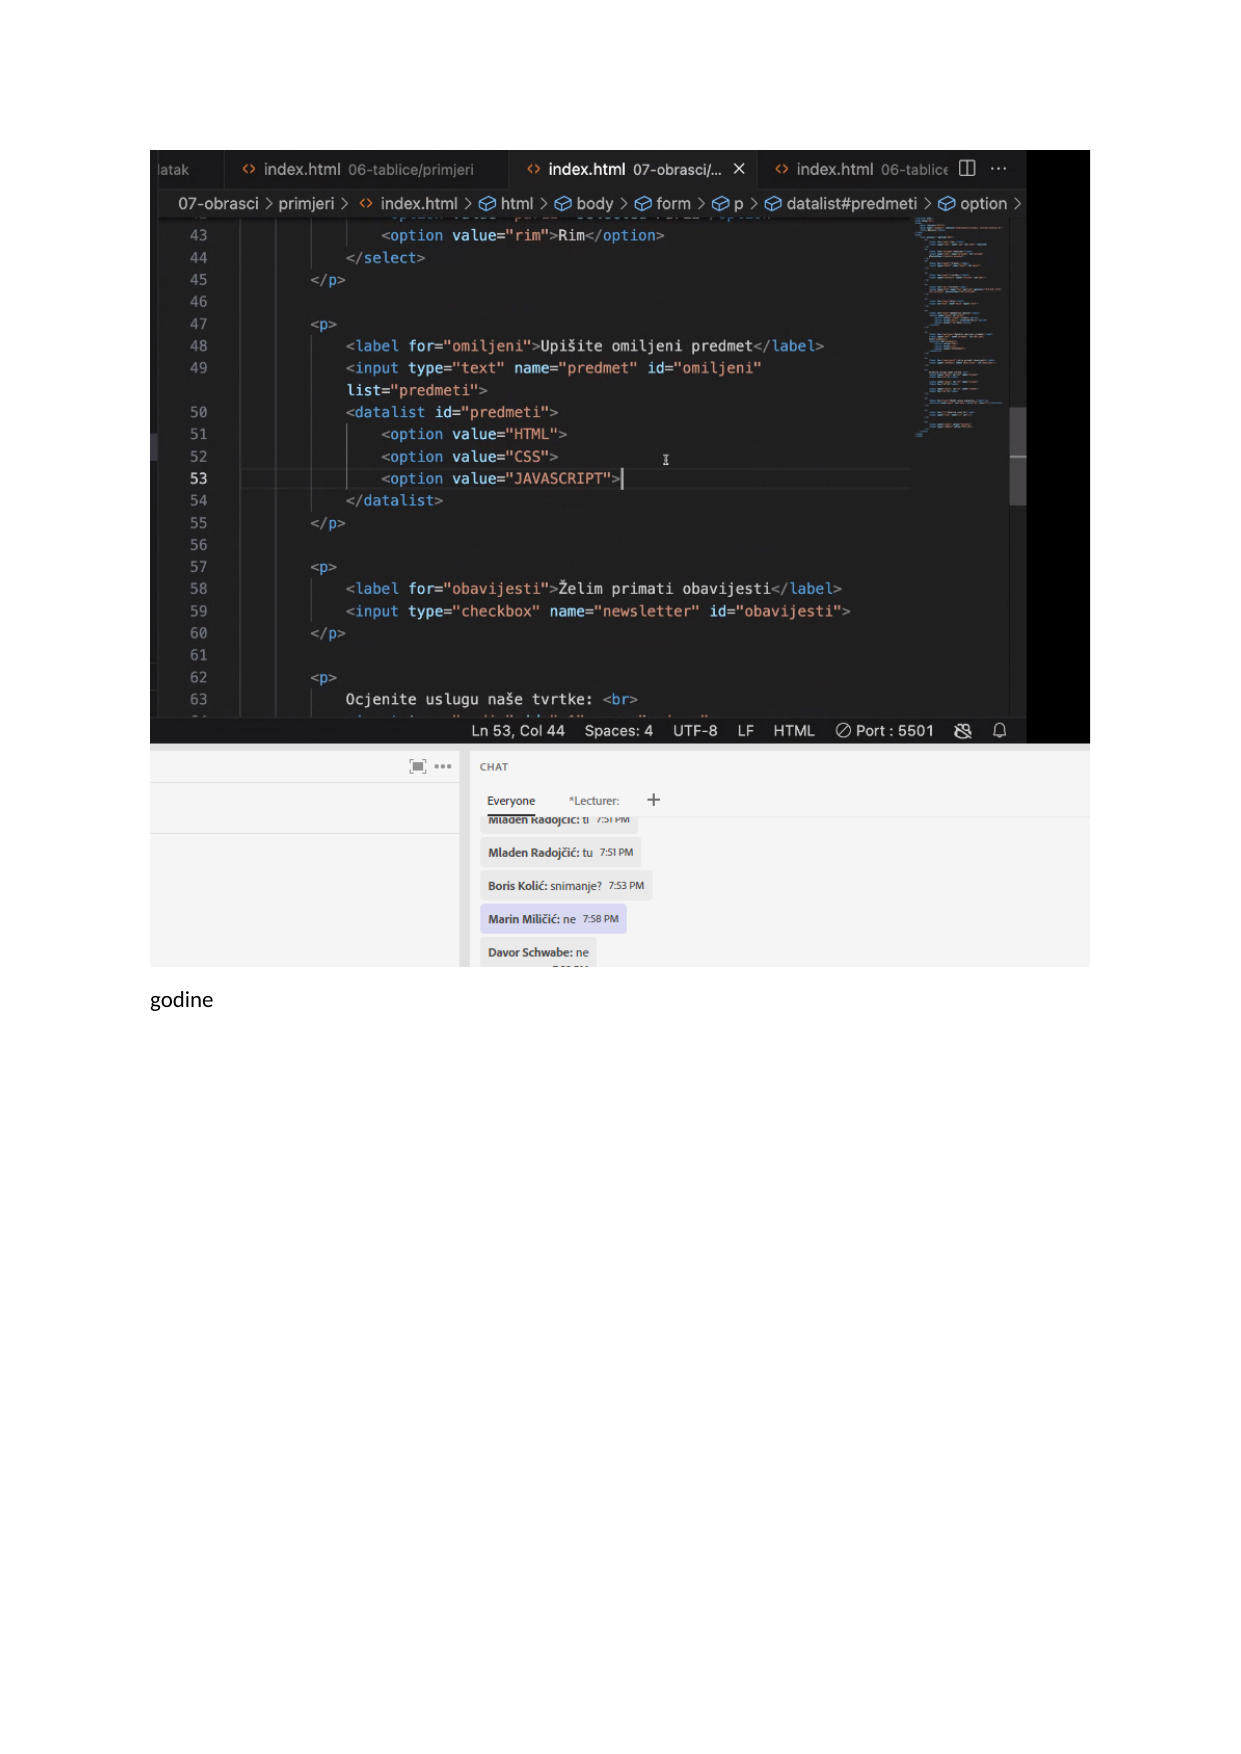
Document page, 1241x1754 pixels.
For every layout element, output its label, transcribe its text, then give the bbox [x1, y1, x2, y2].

text godine [150, 986, 1090, 1013]
picture [150, 150, 1091, 967]
